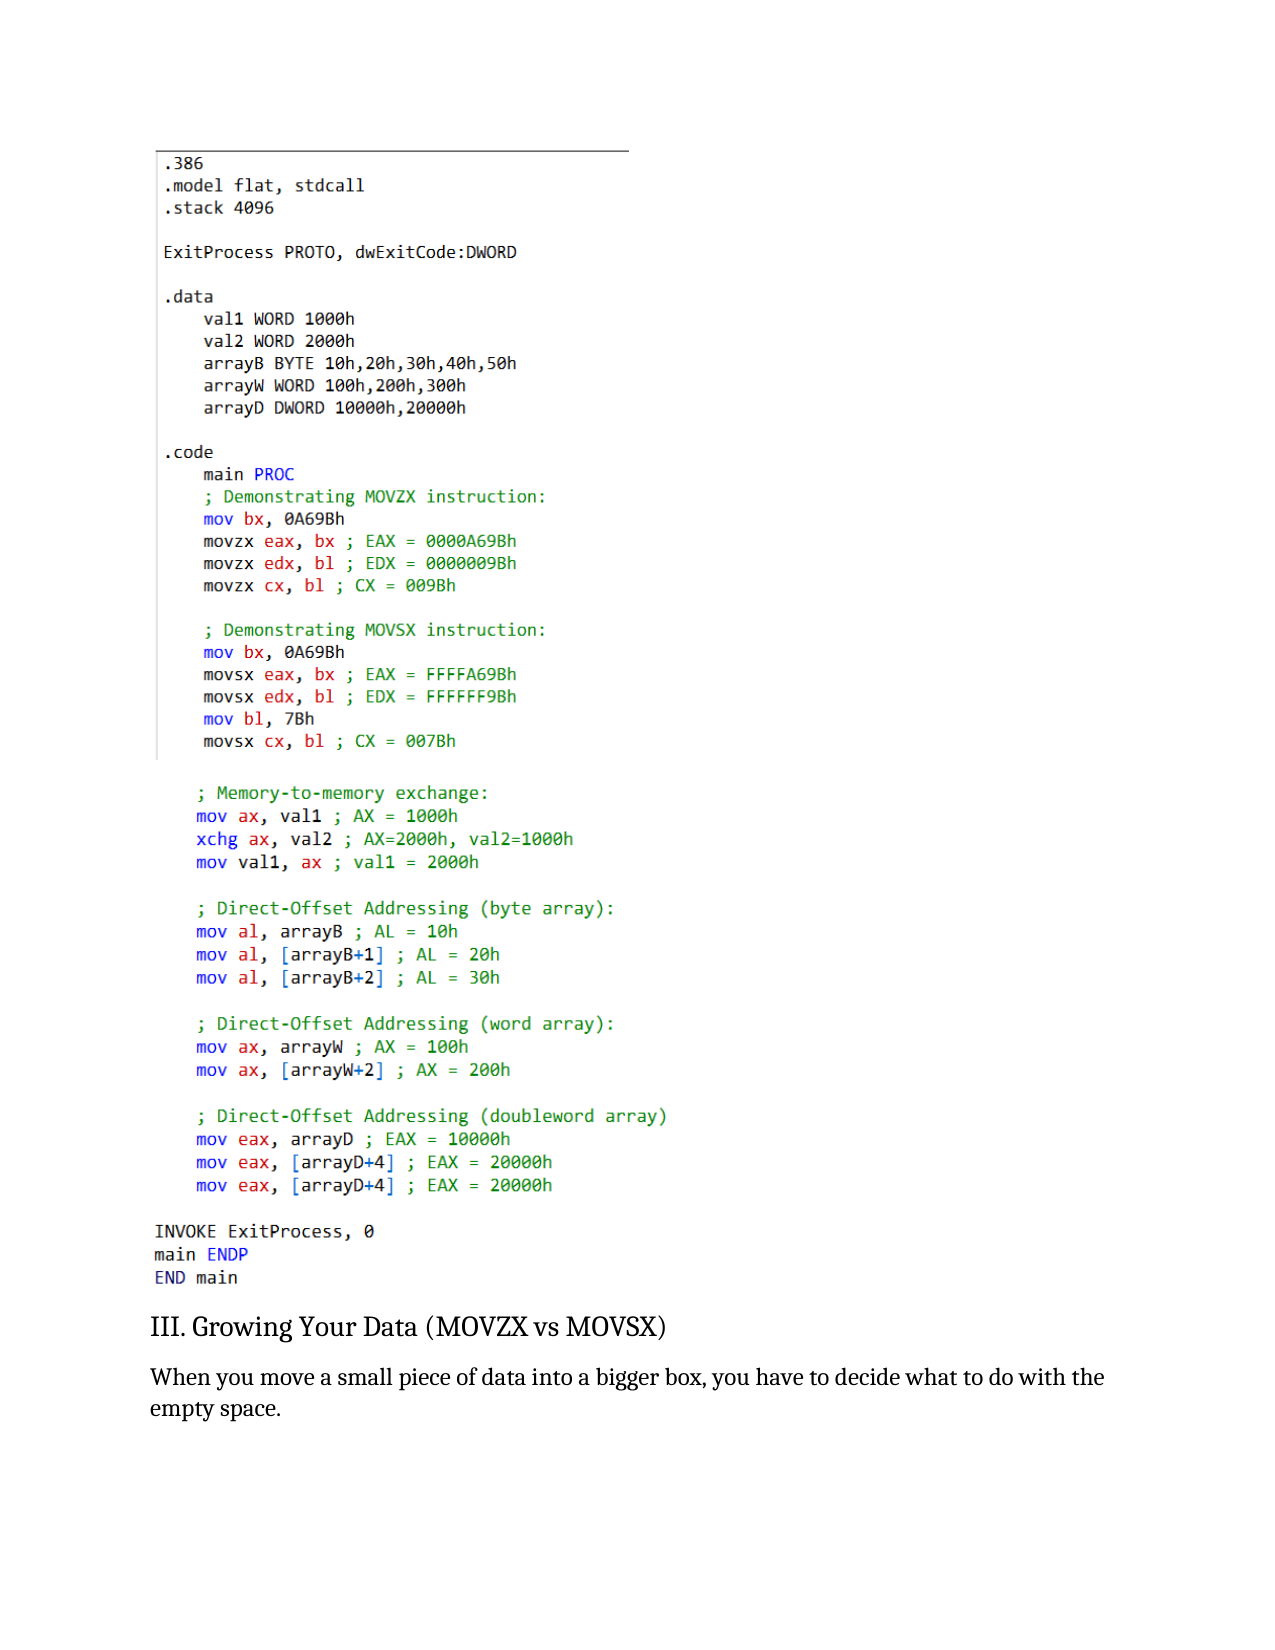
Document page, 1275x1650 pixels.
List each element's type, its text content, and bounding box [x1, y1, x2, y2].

text III. Growing Your Data (MOVZX vs MOVSX) [150, 1310, 1125, 1343]
picture [155, 150, 629, 760]
text When you move a small piece of data into a bigger box, you have to decide what to do with the empty space. [150, 1363, 1125, 1423]
picture [150, 778, 668, 1291]
